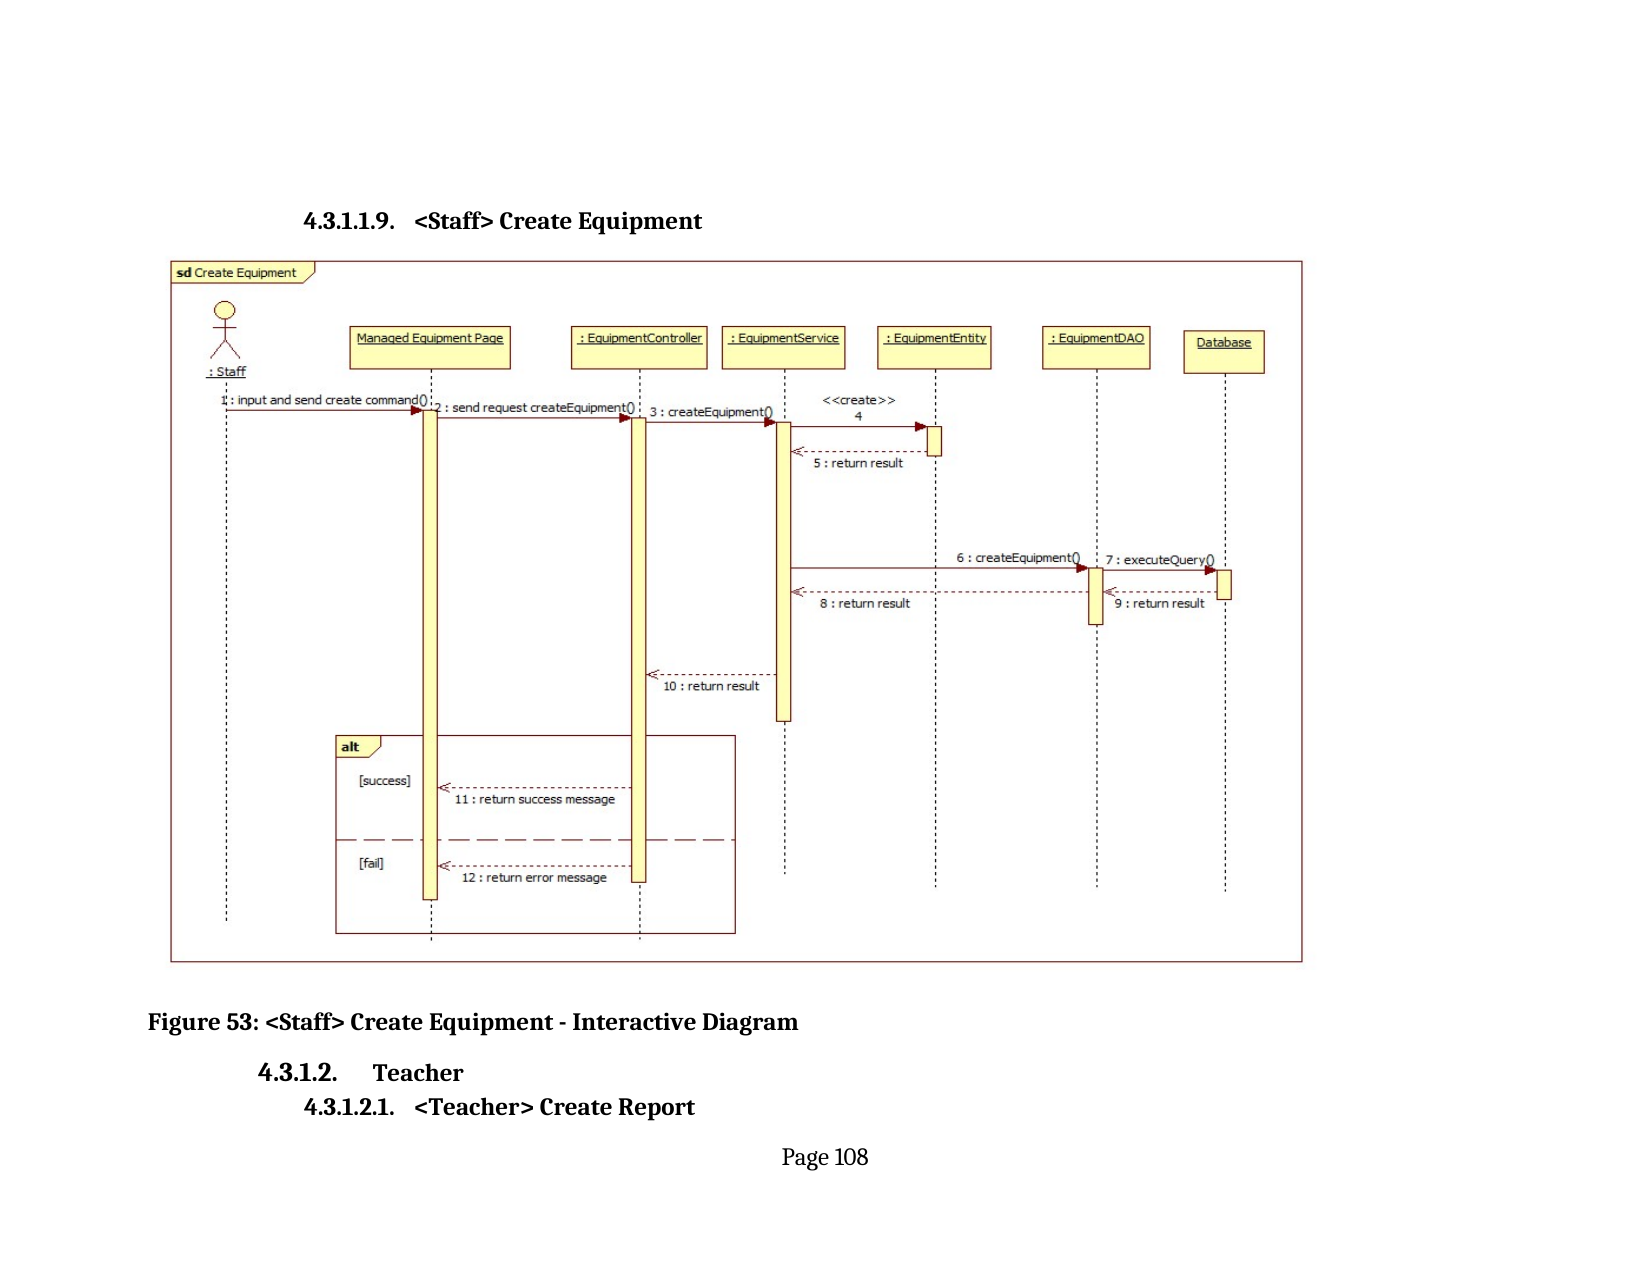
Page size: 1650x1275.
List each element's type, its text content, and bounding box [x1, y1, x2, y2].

picture [147, 239, 1325, 983]
list <Staff> Create Equipment [395, 207, 1502, 236]
list Teacher [258, 1057, 1502, 1088]
list <Teacher> Create Report [395, 1093, 1502, 1122]
